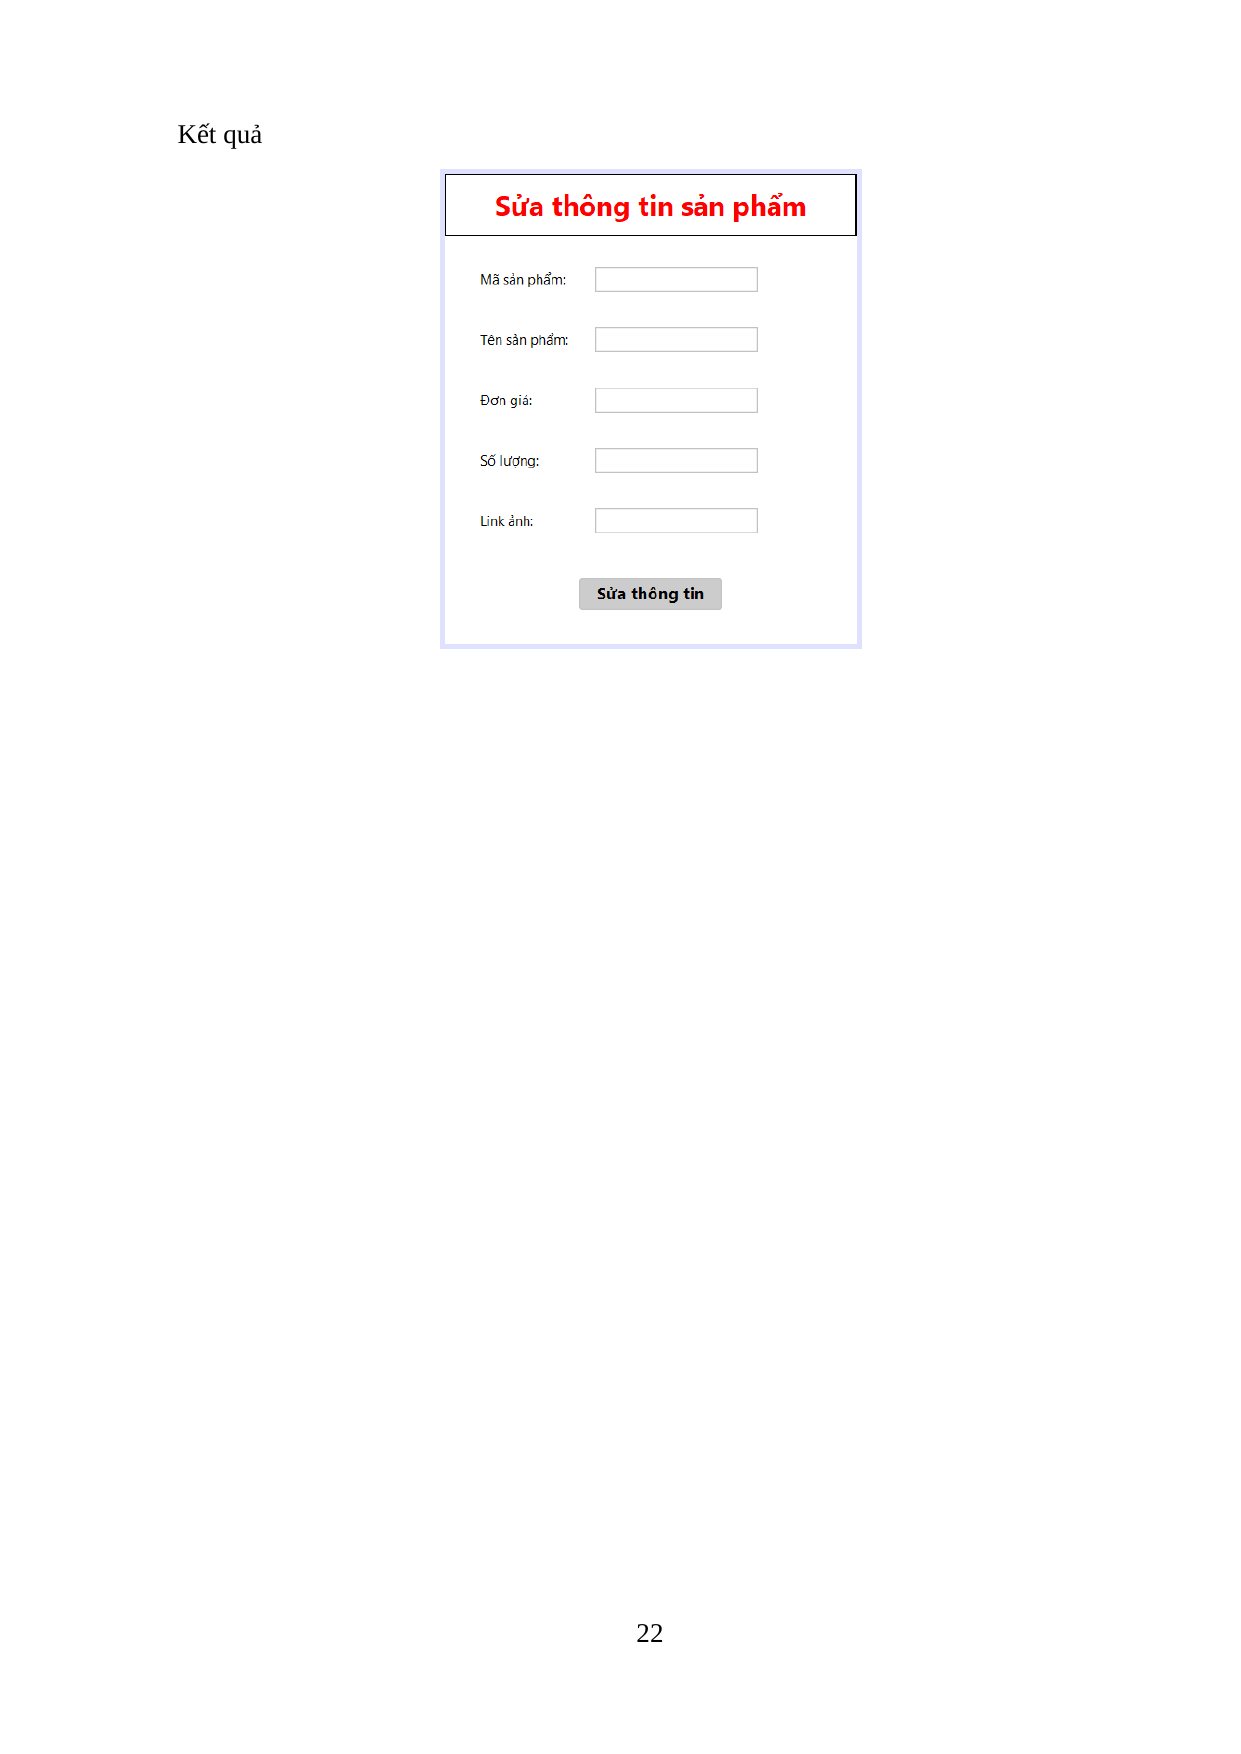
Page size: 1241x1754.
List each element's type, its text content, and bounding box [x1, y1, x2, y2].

picture [436, 167, 863, 650]
text Kết quả [177, 118, 1122, 149]
